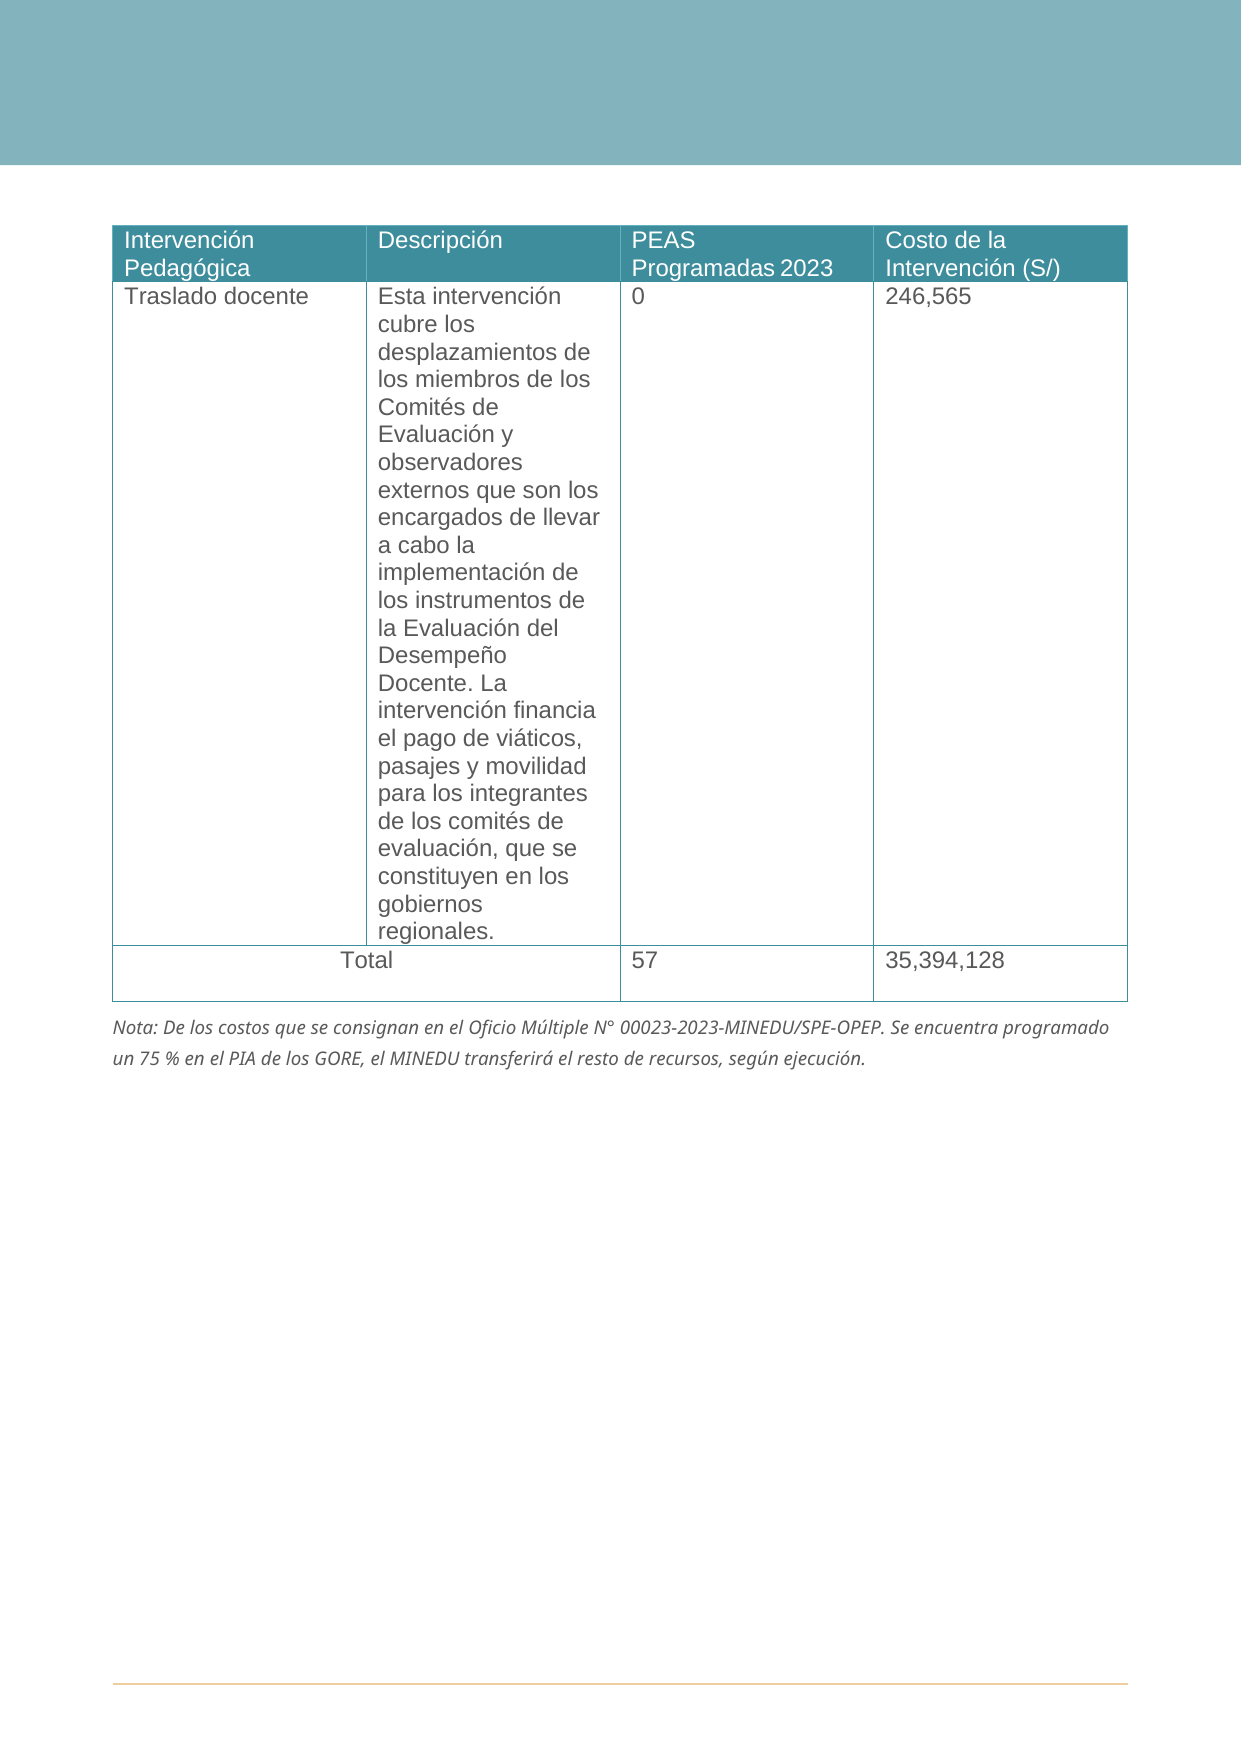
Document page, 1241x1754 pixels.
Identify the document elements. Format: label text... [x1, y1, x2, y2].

table_header PEAS Programadas 2023 [621, 226, 873, 281]
table_cell Total [113, 946, 620, 1001]
table_cell Esta intervención cubre los desplazamientos de los miembros de los Comités de Evaluación y observadores externos que son los encargados de llevar a cabo la implementación de los instrumentos de la Evaluación del Desempeño Docente. La intervención financia el pago de viáticos, pasajes y movilidad para los integrantes de los comités de evaluación, que se constituyen en los gobiernos regionales. [367, 282, 620, 945]
table_cell 57 [621, 946, 873, 1001]
table_header Costo de la Intervención (S/) [874, 226, 1127, 281]
table_header Descripción [367, 226, 620, 281]
table_cell 35,394,128 [874, 946, 1127, 1001]
table_cell 0 [621, 282, 873, 945]
text Nota: De los costos que se consignan en el Oficio Múltiple N° 00023-2023-MINEDU/SPE-OPEP. Se encuentra programado un 75 % en el PIA de los GORE, el MINEDU transferirá el resto de recursos, según ejecución. [112, 1014, 1128, 1071]
table_header Intervención Pedagógica [113, 226, 366, 281]
table_cell 246,565 [874, 282, 1127, 945]
table_cell Traslado docente [113, 282, 366, 945]
